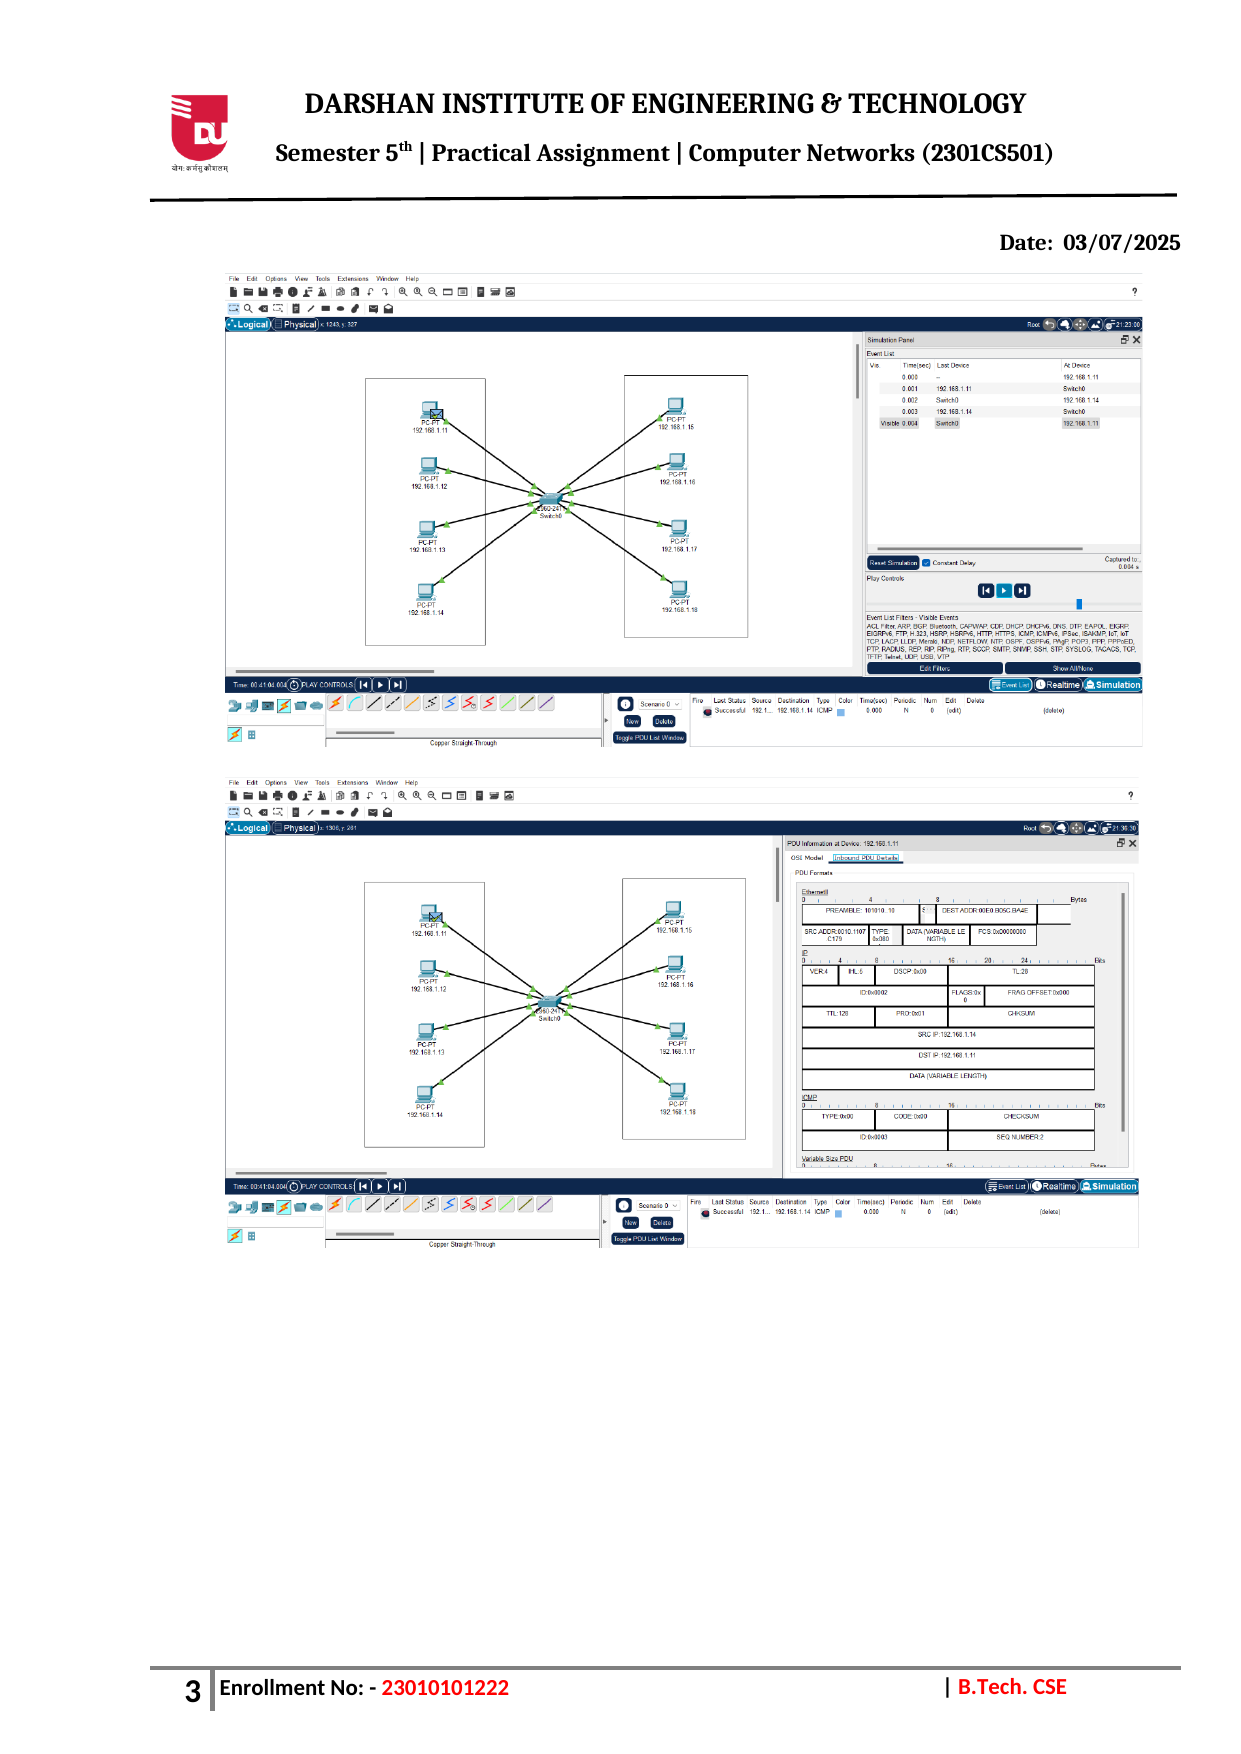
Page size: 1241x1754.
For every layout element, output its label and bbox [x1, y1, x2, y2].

picture [225, 273, 1143, 747]
picture [1118, 1184, 1128, 1189]
picture [225, 777, 1139, 1248]
picture [150, 70, 242, 197]
picture [1094, 1184, 1107, 1189]
